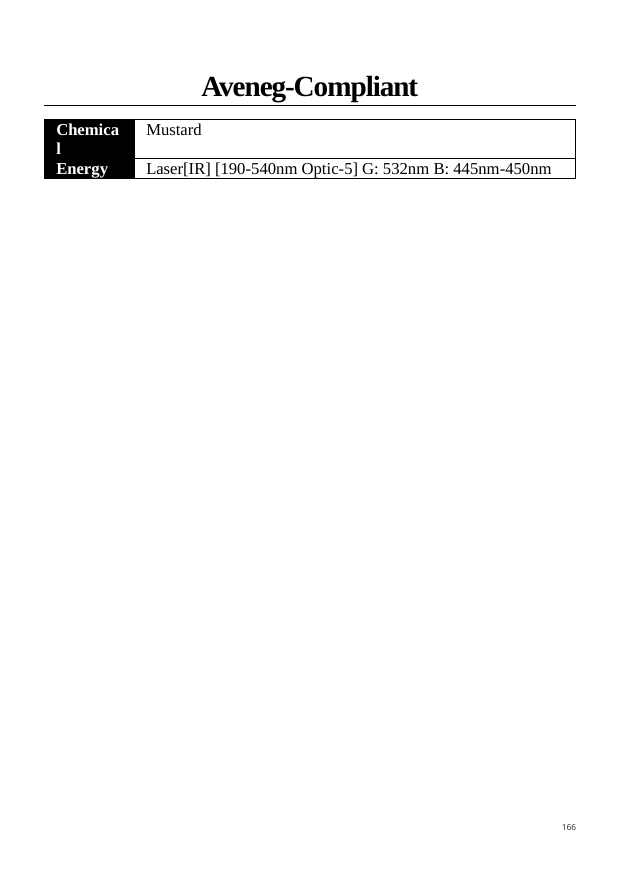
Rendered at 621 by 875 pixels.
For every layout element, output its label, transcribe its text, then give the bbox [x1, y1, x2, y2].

subtitle Aveneg-Compliant [44, 69, 576, 105]
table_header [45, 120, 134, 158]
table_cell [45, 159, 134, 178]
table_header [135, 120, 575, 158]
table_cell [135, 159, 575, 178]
